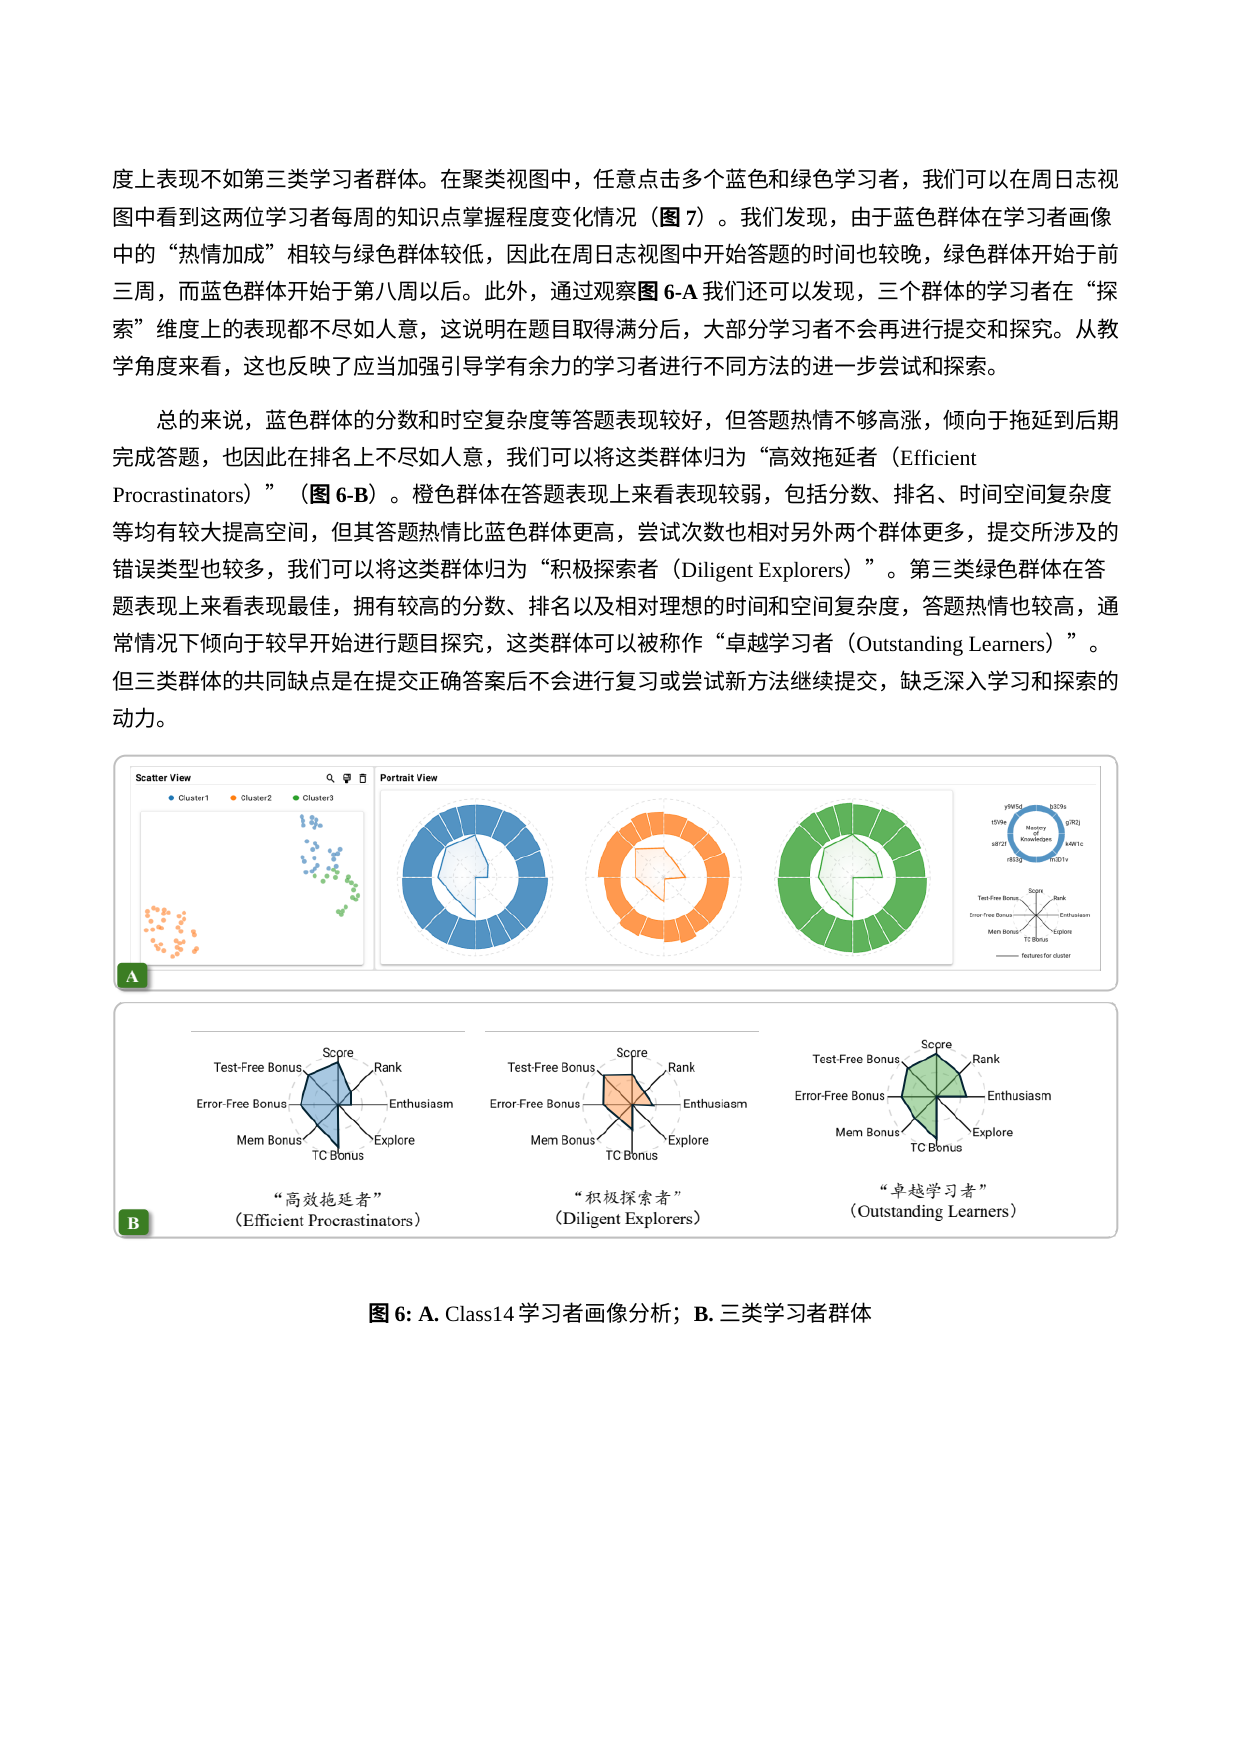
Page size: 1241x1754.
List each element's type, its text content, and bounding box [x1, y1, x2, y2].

text 图6: A. Class14学习者画像分析；B. 三类学习者群体 [112, 1295, 1128, 1328]
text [112, 162, 1128, 381]
text 总的来说，蓝色群体的分数和时空复杂度等答题表现较好，但答题热情不够高涨，倾向于拖延到后期完成答题，也因此在排名上不尽如人意，我们可以将这类群体归为“高效拖延者（Efficient Procrastinators）”（图6-B）。橙色群体在答题表现上来看表现较弱，包括分数、排名、时间空间复杂度等均有较大提高空间，但其答题热情比蓝色群体更高，尝试次数也相对另外两个群体更多，提交所涉及的错误类型也较多，我们可以将这类群体归为“积极探索者（Diligent Explorers）”。第三类绿色群体在答题表现上来看表现最佳，拥有较高的分数、排名以及相对理想的时间和空间复杂度，答题热情也较高，通常情况下倾向于较早开始进行题目探究，这类群体可以被称作“卓越学习者（Outstanding Learners）”。但三类群体的共同缺点是在提交正确答案后不会进行复习或尝试新方法继续提交，缺乏深入学习和探索的动力。 [112, 402, 1128, 733]
